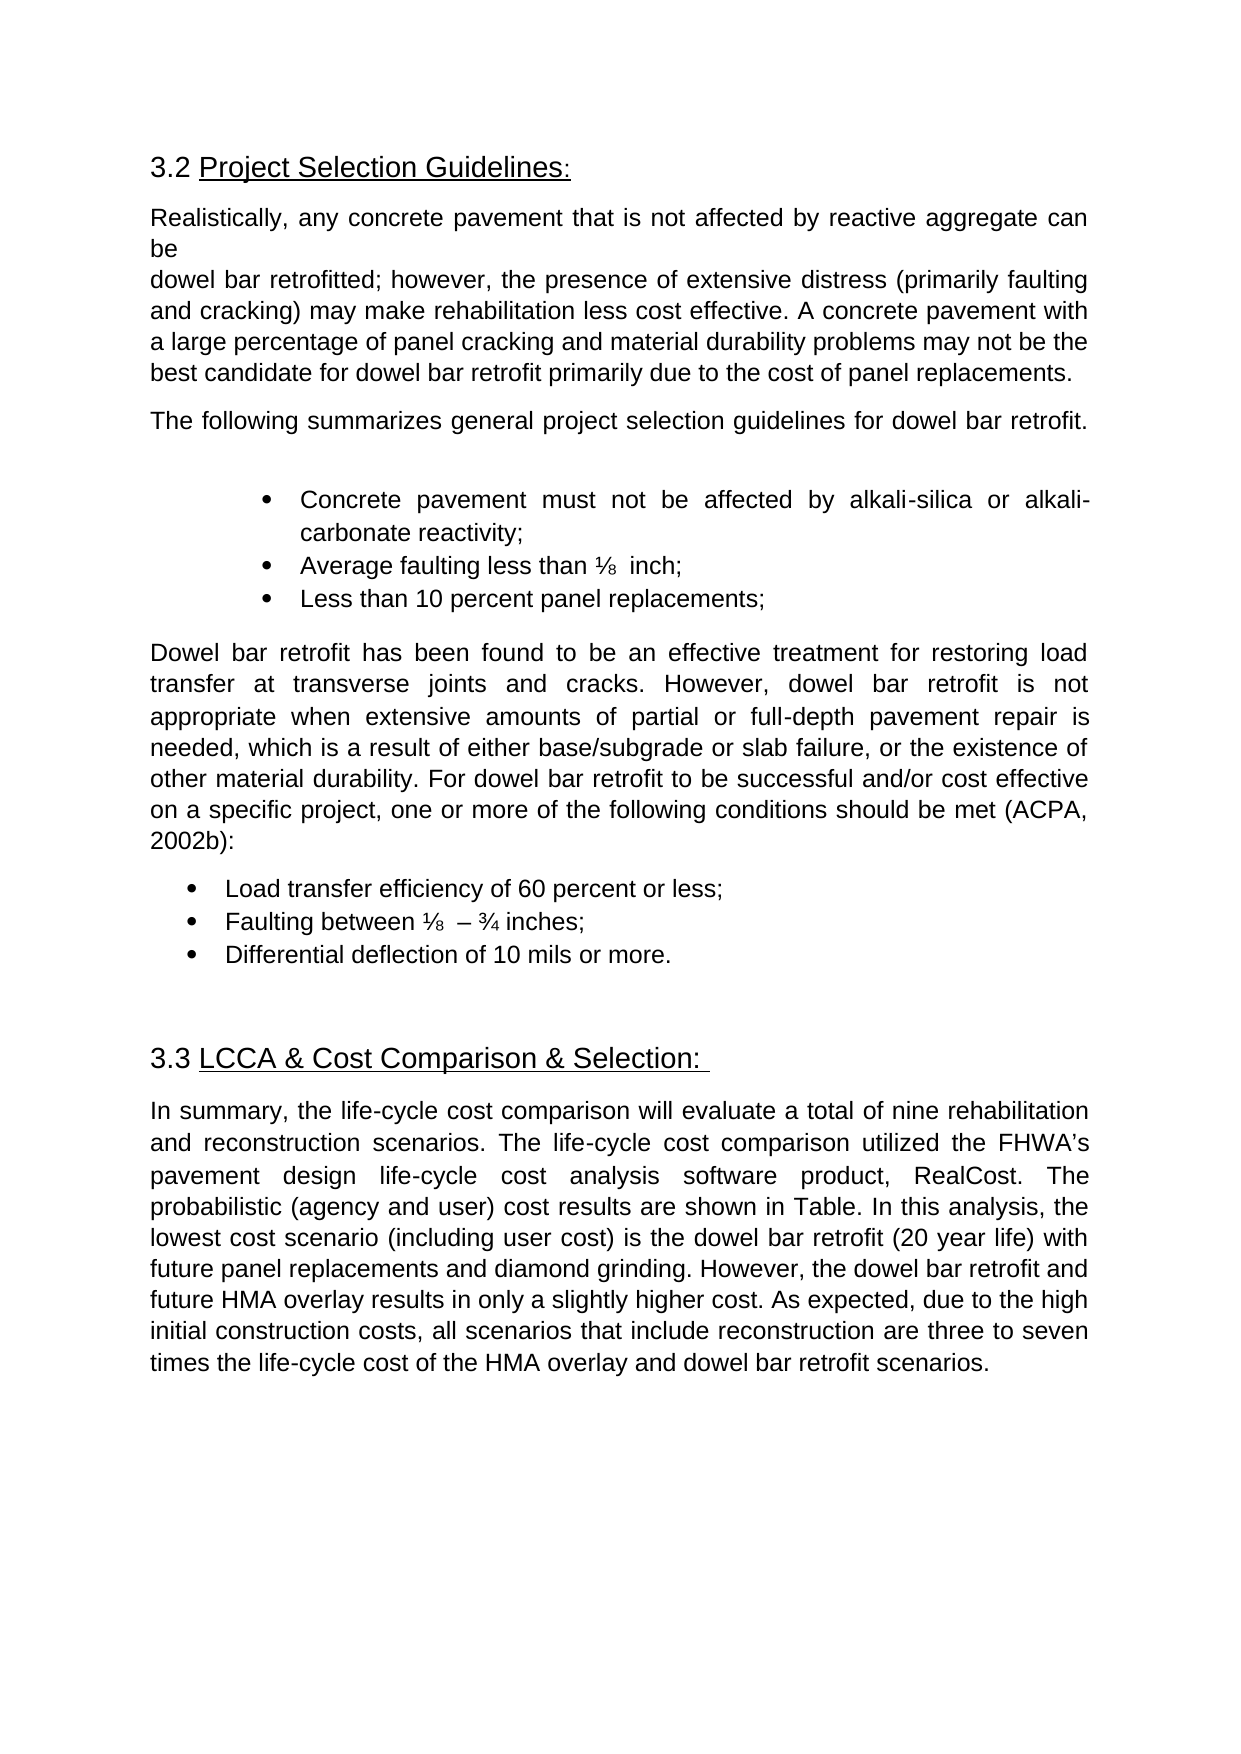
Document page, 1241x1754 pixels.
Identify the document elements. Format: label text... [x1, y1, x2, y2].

list Average faulting less than ⅛ inch; [262, 551, 1090, 580]
list Faulting between ⅛ – ¾ inches; [187, 907, 1090, 936]
list Differential deflection of 10 mils or more. [187, 940, 1090, 969]
list Load transfer efficiency of 60 percent or less; [187, 873, 1090, 902]
text Realistically, any concrete pavement that is not affected by reactive aggregate can be dowel bar retrofitted; however, the presence of extensive distress (primarily faulting and cracking) may make rehabilitation less cost effective. A concrete pavement with a large percentage of panel cracking and material durability problems may not be the best candidate for dowel bar retrofit primarily due to the cost of panel replacements. [150, 203, 1090, 387]
text The following summarizes general project selection guidelines for dowel bar retrofit. [150, 406, 1090, 465]
text 3.2 Project Selection Guidelines: [150, 150, 1090, 183]
text Dowel bar retrofit has been found to be an effective treatment for restoring load transfer at transverse joints and cracks. However, dowel bar retrofit is not appropriate when extensive amounts of partial or full‐depth pavement repair is needed, which is a result of either base/subgrade or slab failure, or the existence of other material durability. For dowel bar retrofit to be successful and/or cost effective on a specific project, one or more of the following conditions should be met (ACPA, 2002b): [150, 638, 1090, 854]
text In summary, the life‐cycle cost comparison will evaluate a total of nine rehabilitation and reconstruction scenarios. The life‐cycle cost comparison utilized the FHWA’s pavement design life‐cycle cost analysis software product, RealCost. The probabilistic (agency and user) cost results are shown in Table. In this analysis, the lowest cost scenario (including user cost) is the dowel bar retrofit (20 year life) with future panel replacements and diamond grinding. However, the dowel bar retrofit and future HMA overlay results in only a slightly higher cost. As expected, due to the high initial construction costs, all scenarios that include reconstruction are three to seven times the life‐cycle cost of the HMA overlay and dowel bar retrofit scenarios. [150, 1094, 1090, 1377]
list Concrete pavement must not be affected by alkali‐silica or alkali‐carbonate reactivity; [262, 483, 1090, 547]
list Less than 10 percent panel replacements; [262, 584, 1090, 613]
text 3.3 LCCA & Cost Comparison & Selection: [150, 1041, 1090, 1075]
